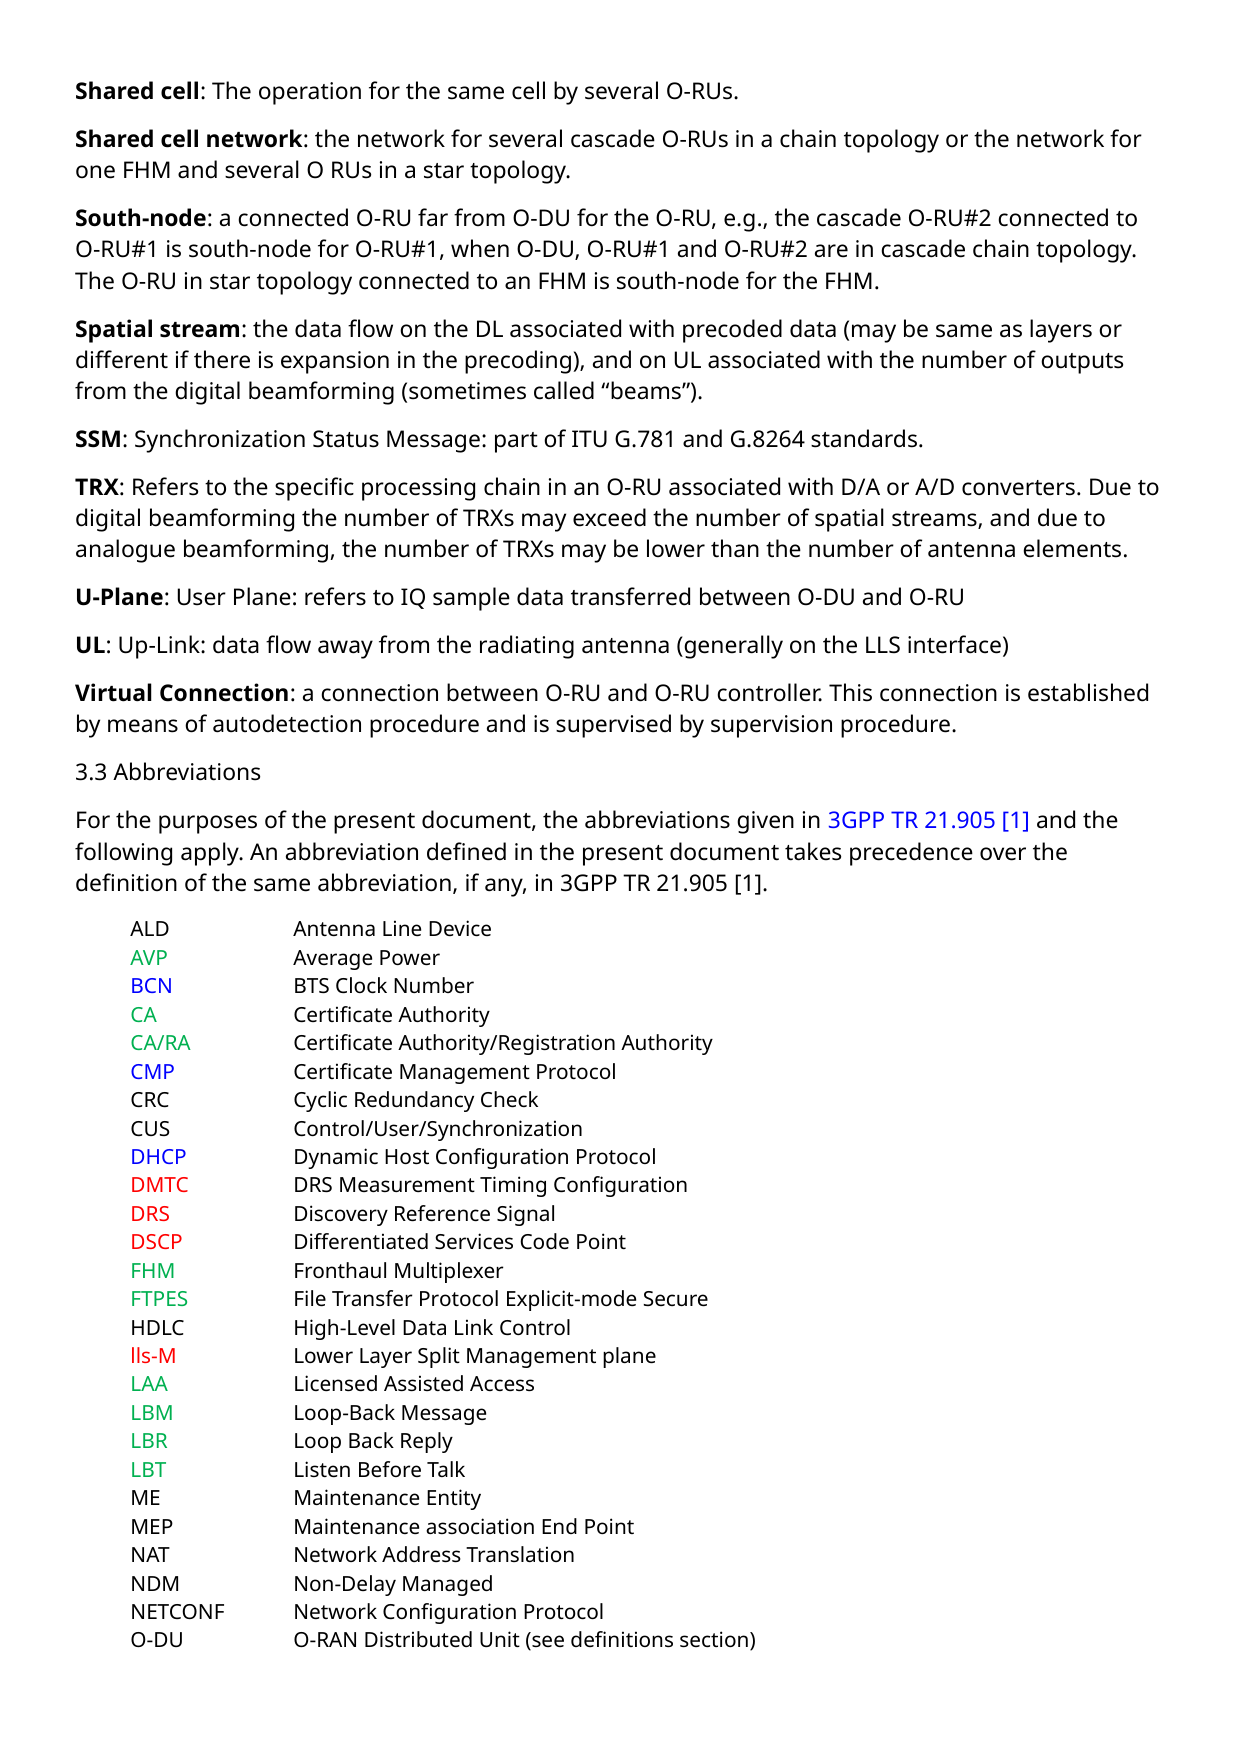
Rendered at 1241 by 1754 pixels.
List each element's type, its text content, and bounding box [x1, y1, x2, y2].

subtitle 3.3 Abbreviations [75, 756, 1165, 787]
text SSM: Synchronization Status Message: part of ITU G.781 and G.8264 standards. [75, 423, 1165, 454]
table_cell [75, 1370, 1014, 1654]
text Shared cell network: the network for several cascade O-RUs in a chain topology or the network for one FHM and several O RUs in a star topology. [75, 123, 1165, 185]
text Spatial stream: the data flow on the DL associated with precoded data (may be same as layers or different if there is expansion in the precoding), and on UL associated with the number of outputs from the digital beamforming (sometimes called “beams”). [75, 312, 1165, 406]
text Shared cell: The operation for the same cell by several O-RUs. [75, 75, 1165, 106]
text South-node: a connected O-RU far from O-DU for the O-RU, e.g., the cascade O-RU#2 connected to O-RU#1 is south-node for O-RU#1, when O-DU, O-RU#1 and O-RU#2 are in cascade chain topology. The O-RU in star topology connected to an FHM is south-node for the FHM. [75, 202, 1165, 296]
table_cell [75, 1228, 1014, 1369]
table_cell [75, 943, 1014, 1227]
text Virtual Connection: a connection between O-RU and O-RU controller. This connection is established by means of autodetection procedure and is supervised by supervision procedure. [75, 677, 1165, 739]
text For the purposes of the present document, the abbreviations given in 3GPP TR 21.905 [1] and the following apply. An abbreviation defined in the present document takes precedence over the definition of the same abbreviation, if any, in 3GPP TR 21.905 [1]. [75, 804, 1165, 898]
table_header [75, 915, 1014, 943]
text UL: Up-Link: data flow away from the radiating antenna (generally on the LLS interface) [75, 629, 1165, 660]
text U-Plane: User Plane: refers to IQ sample data transferred between O-DU and O-RU [75, 581, 1165, 612]
text TRX: Refers to the specific processing chain in an O-RU associated with D/A or A/D converters. Due to digital beamforming the number of TRXs may exceed the number of spatial streams, and due to analogue beamforming, the number of TRXs may be lower than the number of antenna elements. [75, 471, 1165, 564]
